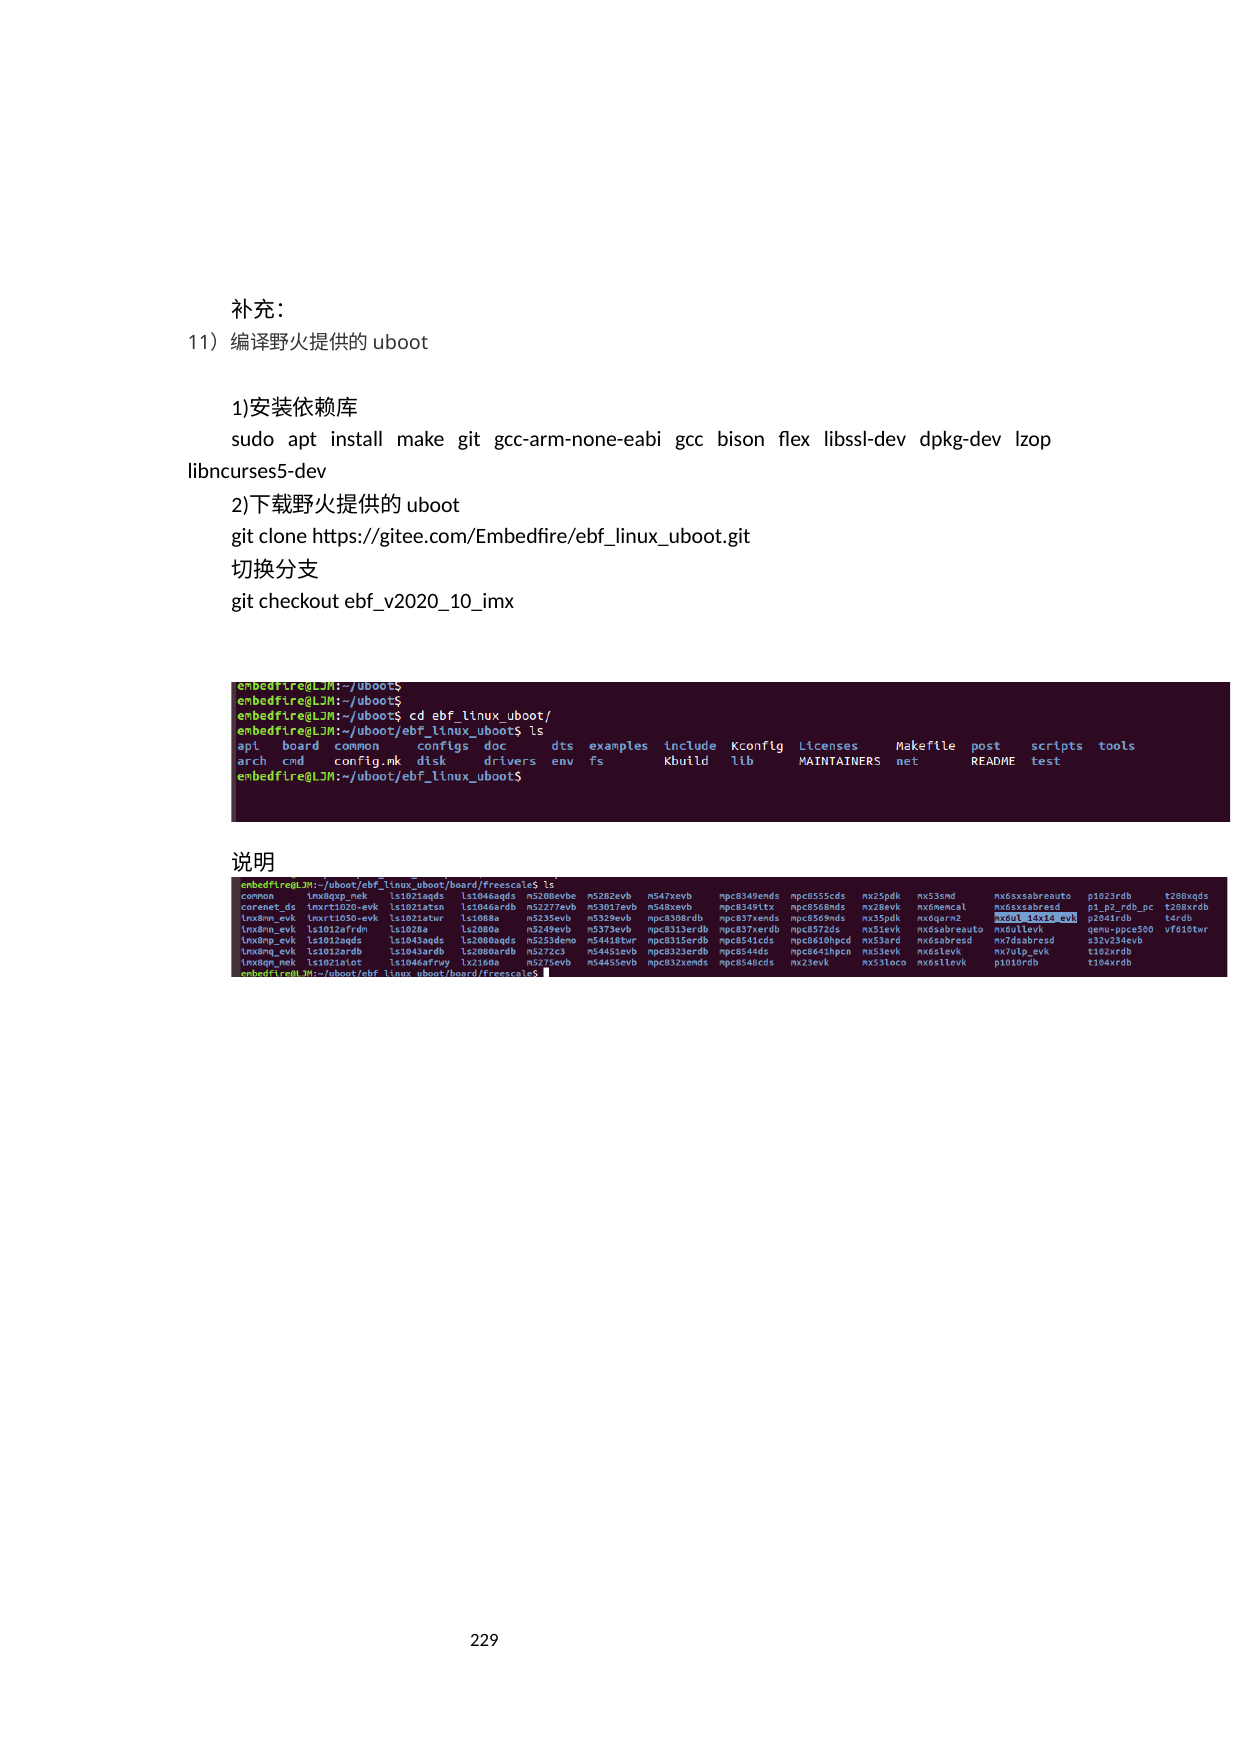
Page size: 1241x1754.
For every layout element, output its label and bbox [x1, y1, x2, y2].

picture [231, 682, 1231, 822]
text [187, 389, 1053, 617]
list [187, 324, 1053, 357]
picture [231, 877, 1228, 977]
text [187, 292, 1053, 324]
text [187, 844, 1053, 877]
